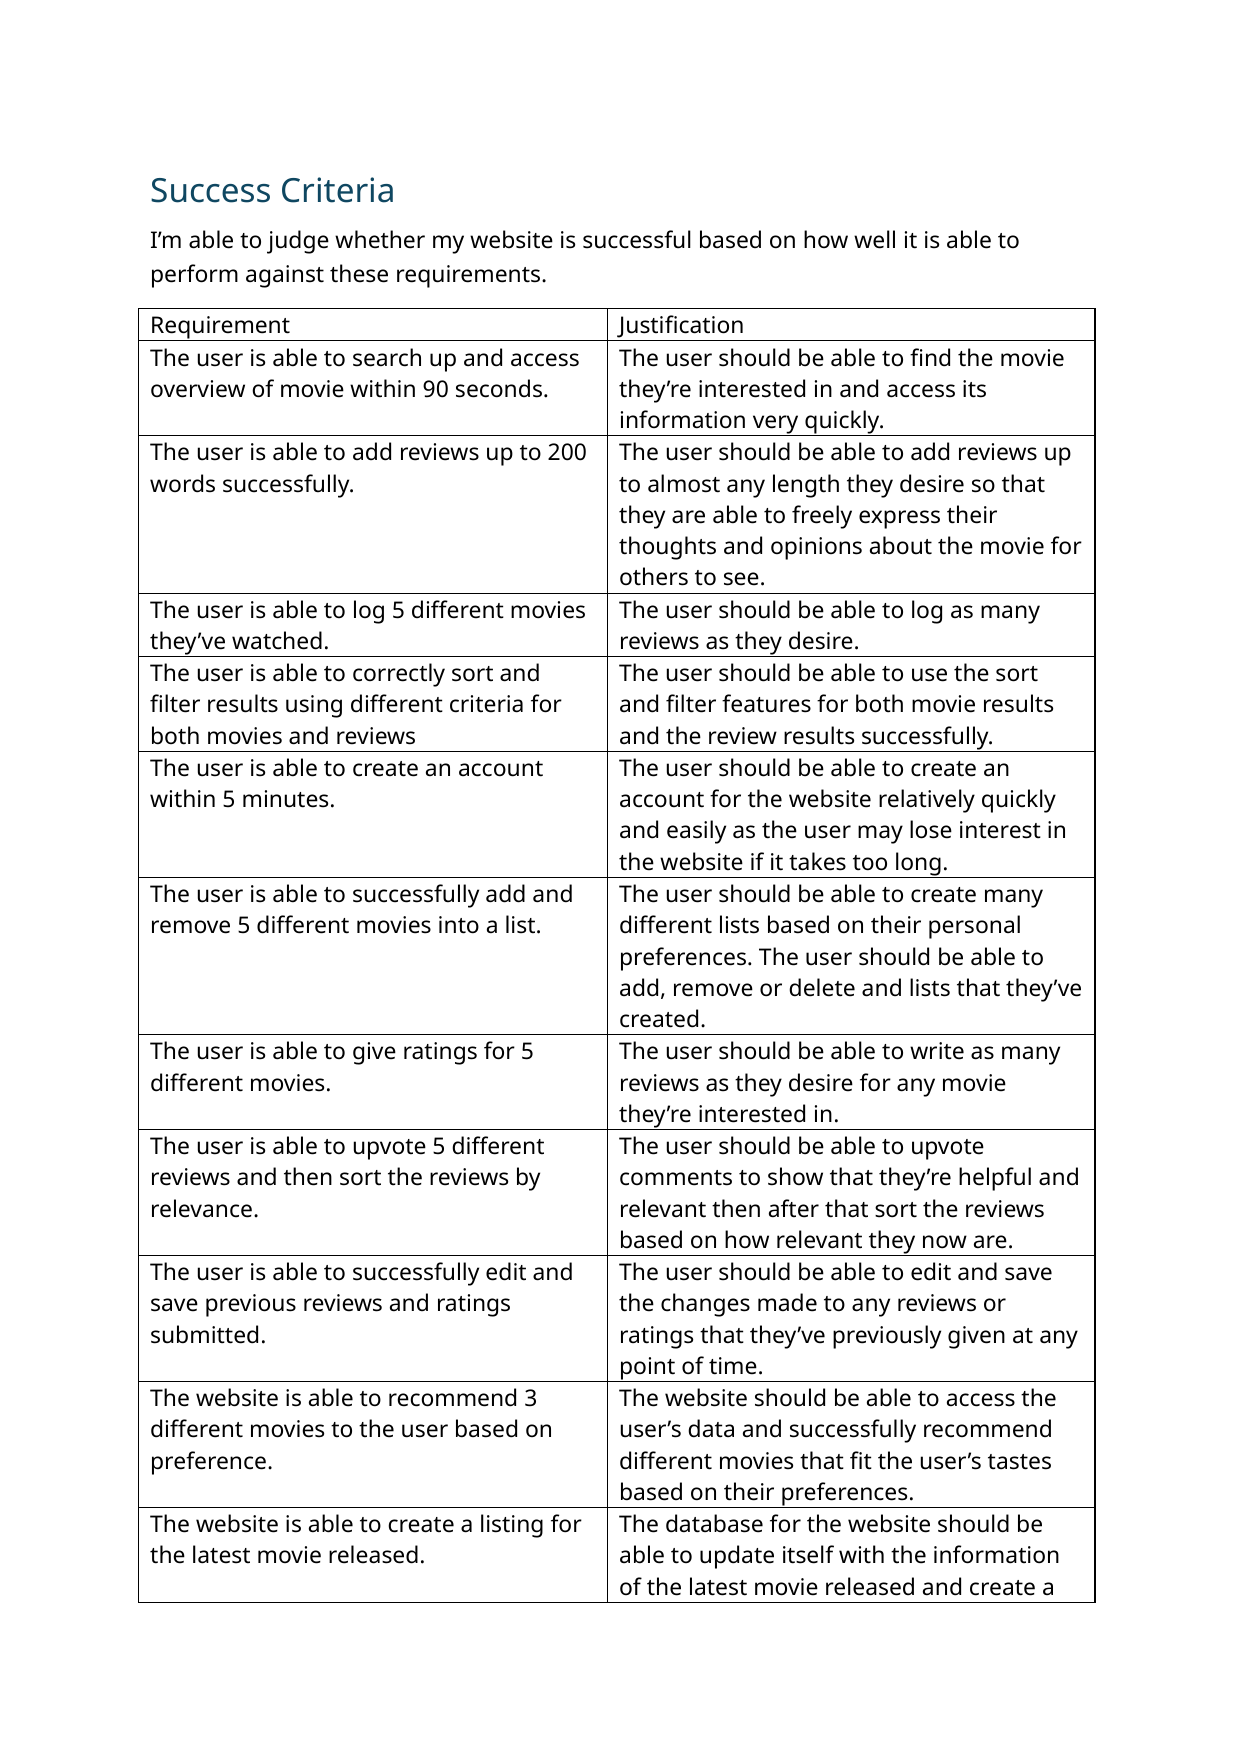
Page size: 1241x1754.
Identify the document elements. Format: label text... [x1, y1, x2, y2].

table_cell The user is able to upvote 5 different reviews and then sort the reviews by relevance. [139, 1130, 607, 1255]
table_cell The user should be able to upvote comments to show that they’re helpful and relevant then after that sort the reviews based on how relevant they now are. [608, 1130, 1094, 1255]
table_cell The user should be able to write as many reviews as they desire for any movie they’re interested in. [608, 1035, 1094, 1129]
table_cell The user should be able to use the sort and filter features for both movie results and the review results successfully. [608, 657, 1094, 751]
table_cell The website is able to recommend 3 different movies to the user based on preference. [139, 1382, 607, 1507]
table_cell The user is able to successfully edit and save previous reviews and ratings submitted. [139, 1256, 607, 1381]
table_cell The user is able to search up and access overview of movie within 90 seconds. [139, 341, 607, 435]
table_header Justification [608, 309, 1094, 340]
table_cell The user should be able to log as many reviews as they desire. [608, 594, 1094, 656]
text I’m able to judge whether my website is successful based on how well it is able to perform against these requirements. [150, 224, 1090, 289]
table_header Requirement [139, 309, 607, 340]
table_cell The user is able to create an account within 5 minutes. [139, 752, 607, 877]
table_cell The user should be able to add reviews up to almost any length they desire so that they are able to freely express their thoughts and opinions about the movie for others to see. [608, 436, 1094, 592]
table_cell The user is able to successfully add and remove 5 different movies into a list. [139, 878, 607, 1034]
table_cell The user is able to give ratings for 5 different movies. [139, 1035, 607, 1129]
table_cell The website should be able to access the user’s data and successfully recommend different movies that fit the user’s tastes based on their preferences. [608, 1382, 1094, 1507]
table_cell The user is able to log 5 different movies they’ve watched. [139, 594, 607, 656]
table_cell The user is able to correctly sort and filter results using different criteria for both movies and reviews [139, 657, 607, 751]
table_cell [608, 1508, 1094, 1602]
table_cell The user should be able to find the movie they’re interested in and access its information very quickly. [608, 341, 1094, 435]
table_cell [139, 1508, 607, 1602]
table_cell The user should be able to create many different lists based on their personal preferences. The user should be able to add, remove or delete and lists that they’ve created. [608, 878, 1094, 1034]
table_cell The user is able to add reviews up to 200 words successfully. [139, 436, 607, 592]
table_cell The user should be able to create an account for the website relatively quickly and easily as the user may lose interest in the website if it takes too long. [608, 752, 1094, 877]
subtitle Success Criteria [150, 167, 1090, 212]
table_cell The user should be able to edit and save the changes made to any reviews or ratings that they’ve previously given at any point of time. [608, 1256, 1094, 1381]
